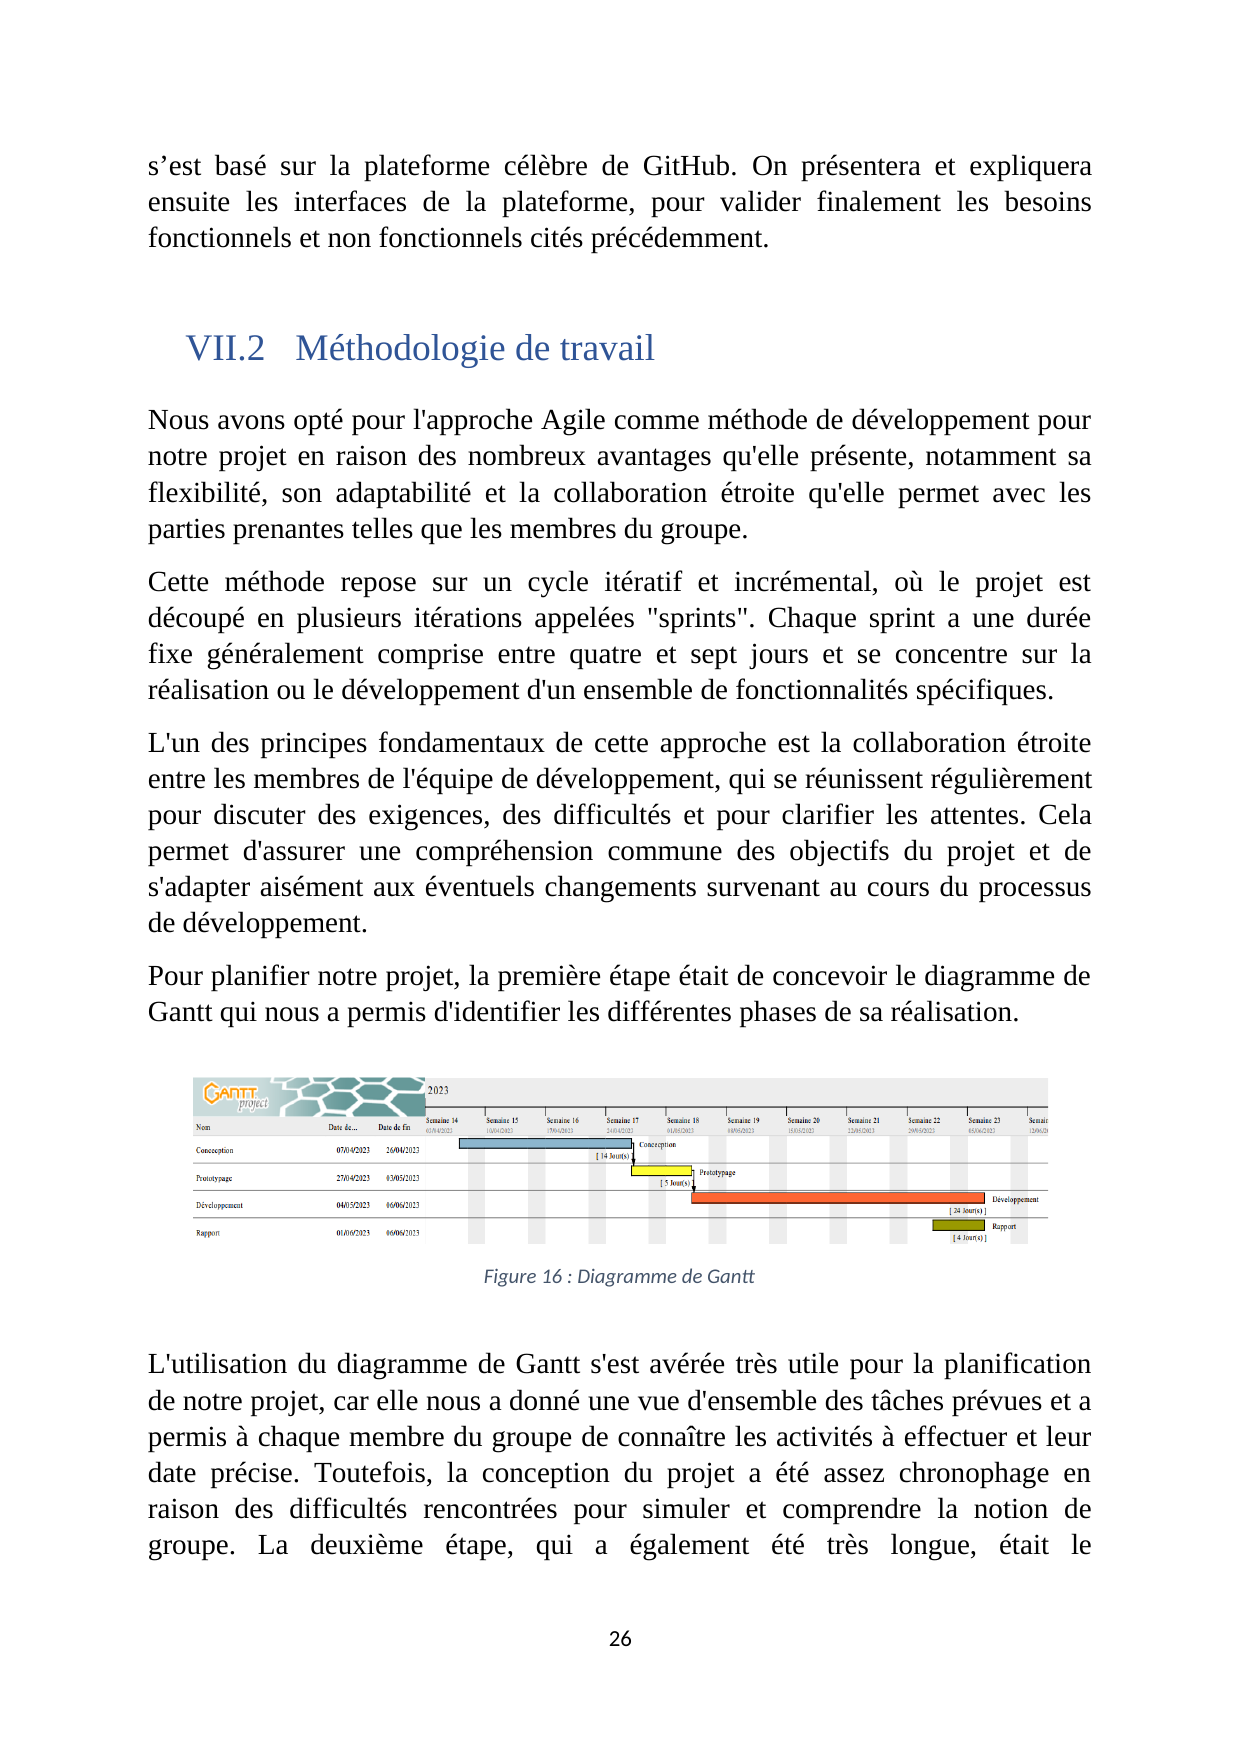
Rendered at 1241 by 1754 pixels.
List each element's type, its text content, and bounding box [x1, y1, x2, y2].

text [148, 1346, 1093, 1561]
subtitle Méthodologie de travail [185, 326, 1093, 369]
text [148, 148, 1093, 253]
text Cette méthode repose sur un cycle itératif et incrémental, où le projet est découpé en plusieurs itérations appelées "sprints". Chaque sprint a une durée fixe généralement comprise entre quatre et sept jours et se concentre sur la réalisation ou le développement d'un ensemble de fonctionnalités spécifiques. [148, 564, 1093, 706]
text Figure 16 : Diagramme de Gantt [148, 1263, 1093, 1288]
picture [192, 1074, 1049, 1244]
text Pour planifier notre projet, la première étape était de concevoir le diagramme de Gantt qui nous a permis d'identifier les différentes phases de sa réalisation. [148, 958, 1093, 1028]
text L'un des principes fondamentaux de cette approche est la collaboration étroite entre les membres de l'équipe de développement, qui se réunissent régulièrement pour discuter des exigences, des difficultés et pour clarifier les attentes. Cela permet d'assurer une compréhension commune des objectifs du projet et de s'adapter aisément aux éventuels changements survenant au cours du processus de développement. [148, 725, 1093, 939]
text Nous avons opté pour l'approche Agile comme méthode de développement pour notre projet en raison des nombreux avantages qu'elle présente, notamment sa flexibilité, son adaptabilité et la collaboration étroite qu'elle permet avec les parties prenantes telles que les membres du groupe. [148, 402, 1093, 544]
